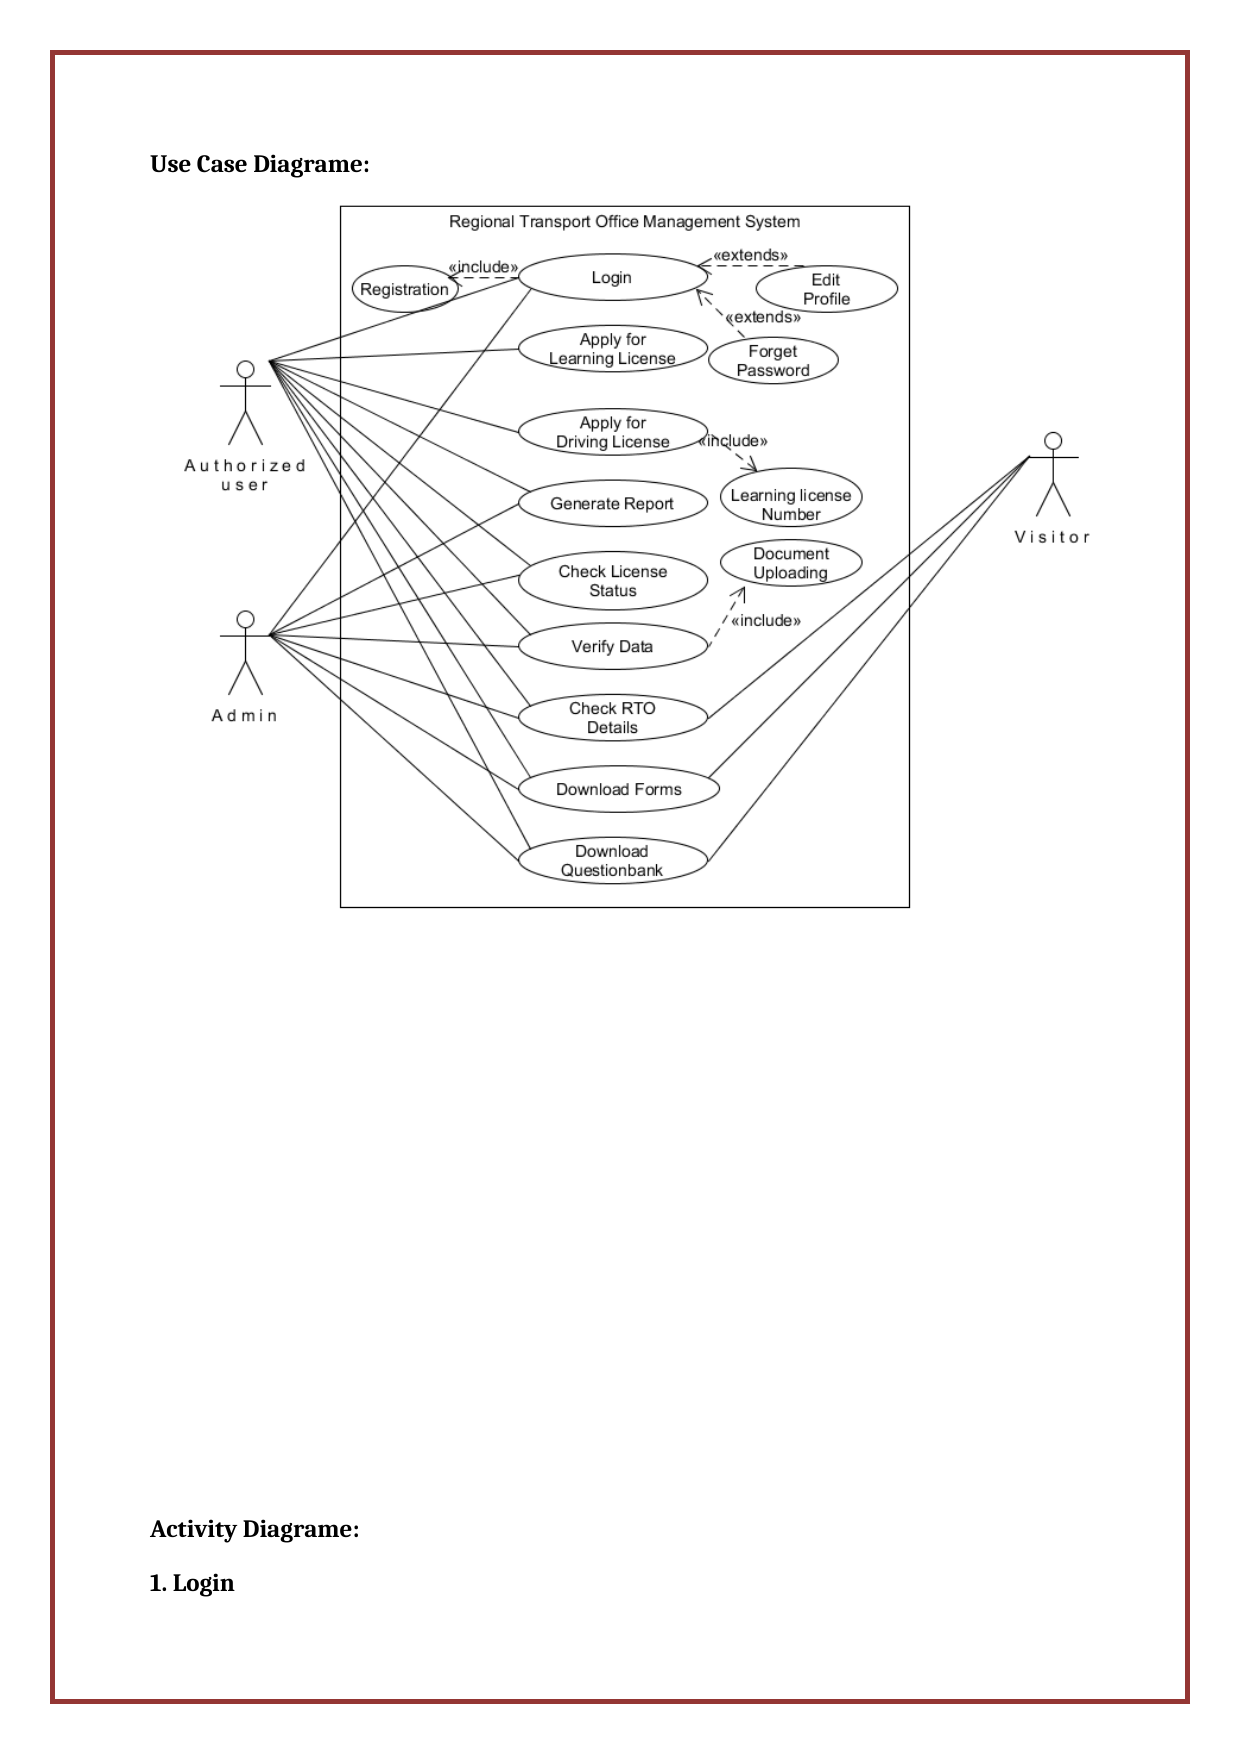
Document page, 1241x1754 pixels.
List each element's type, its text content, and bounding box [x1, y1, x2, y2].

text Activity Diagrame: [150, 1515, 1090, 1543]
text 1. Login [150, 1568, 1090, 1597]
picture [150, 182, 1124, 932]
text Use Case Diagrame: [150, 150, 1090, 182]
